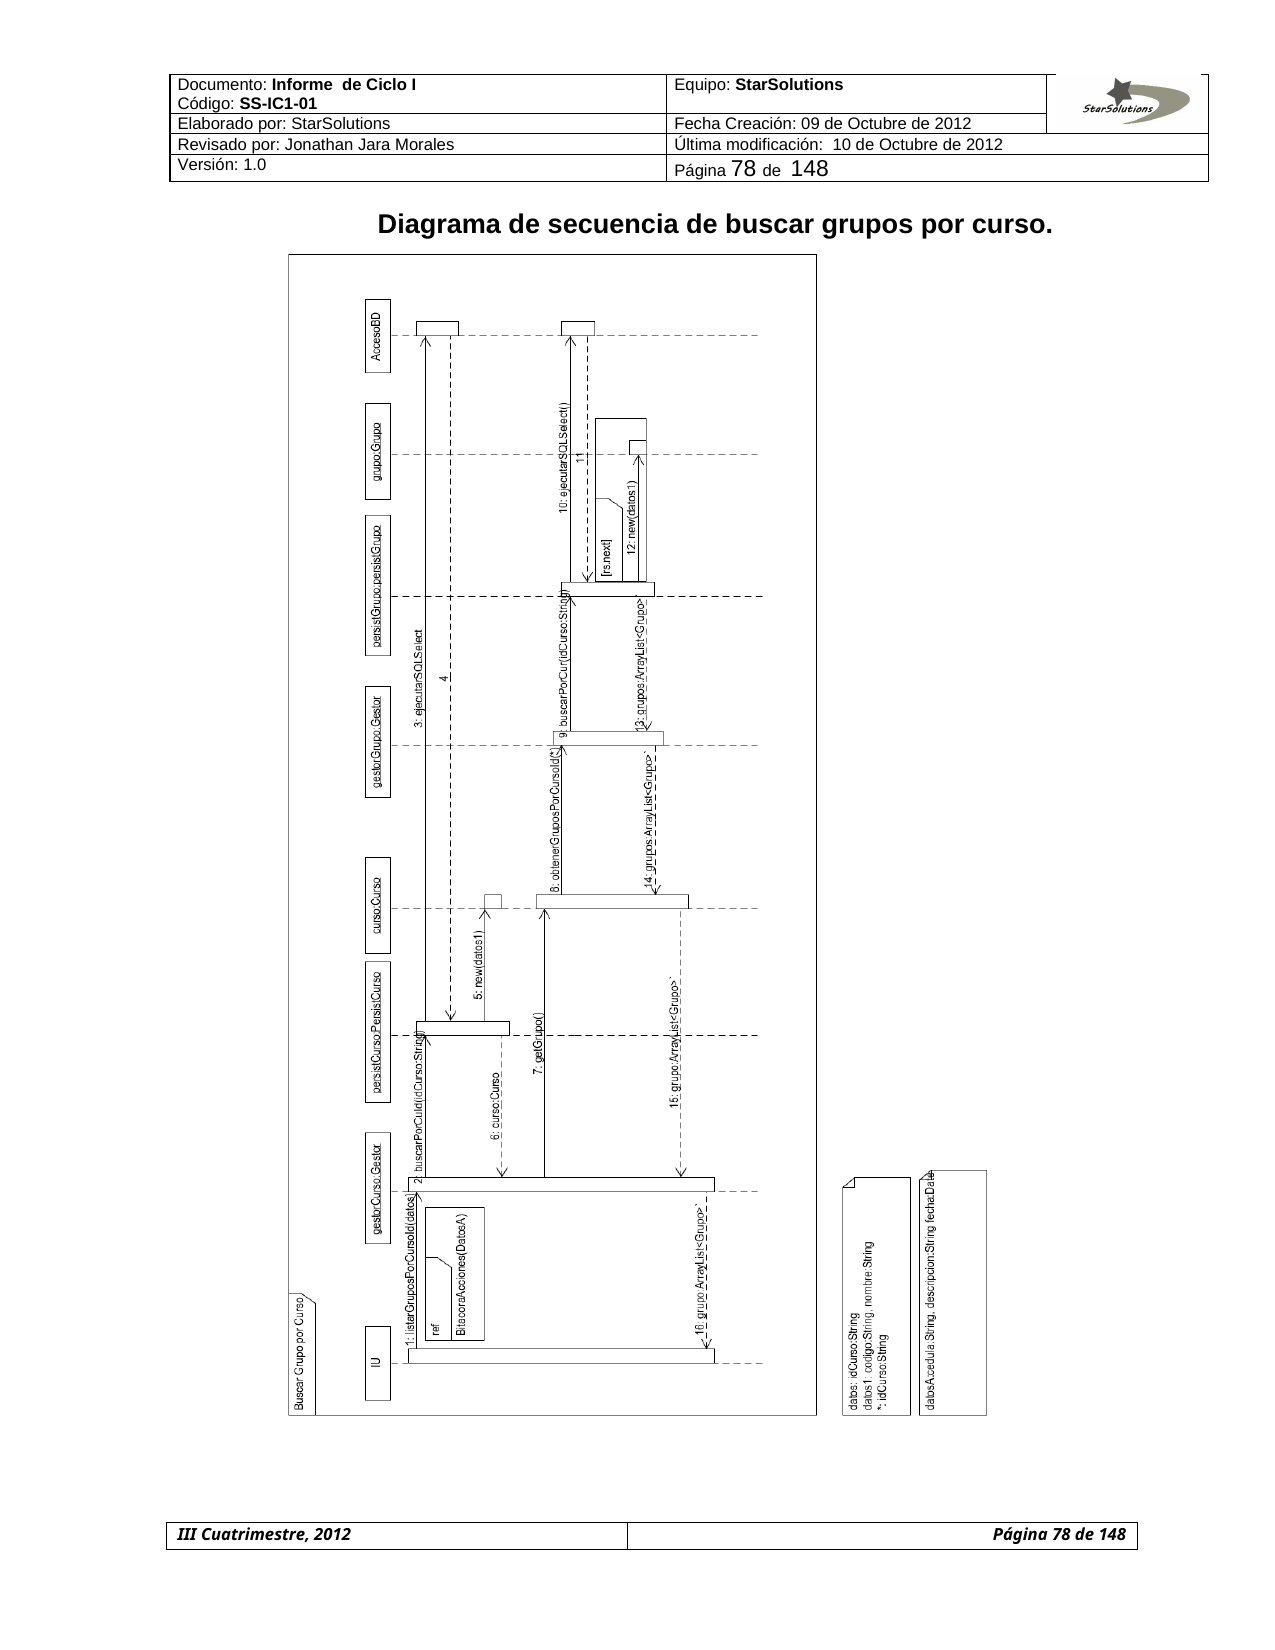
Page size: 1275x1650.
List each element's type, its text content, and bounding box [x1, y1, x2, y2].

picture [1056, 74, 1202, 131]
picture [271, 239, 1004, 1430]
subtitle Diagrama de secuencia de buscar grupos por curso. [377, 208, 1098, 239]
